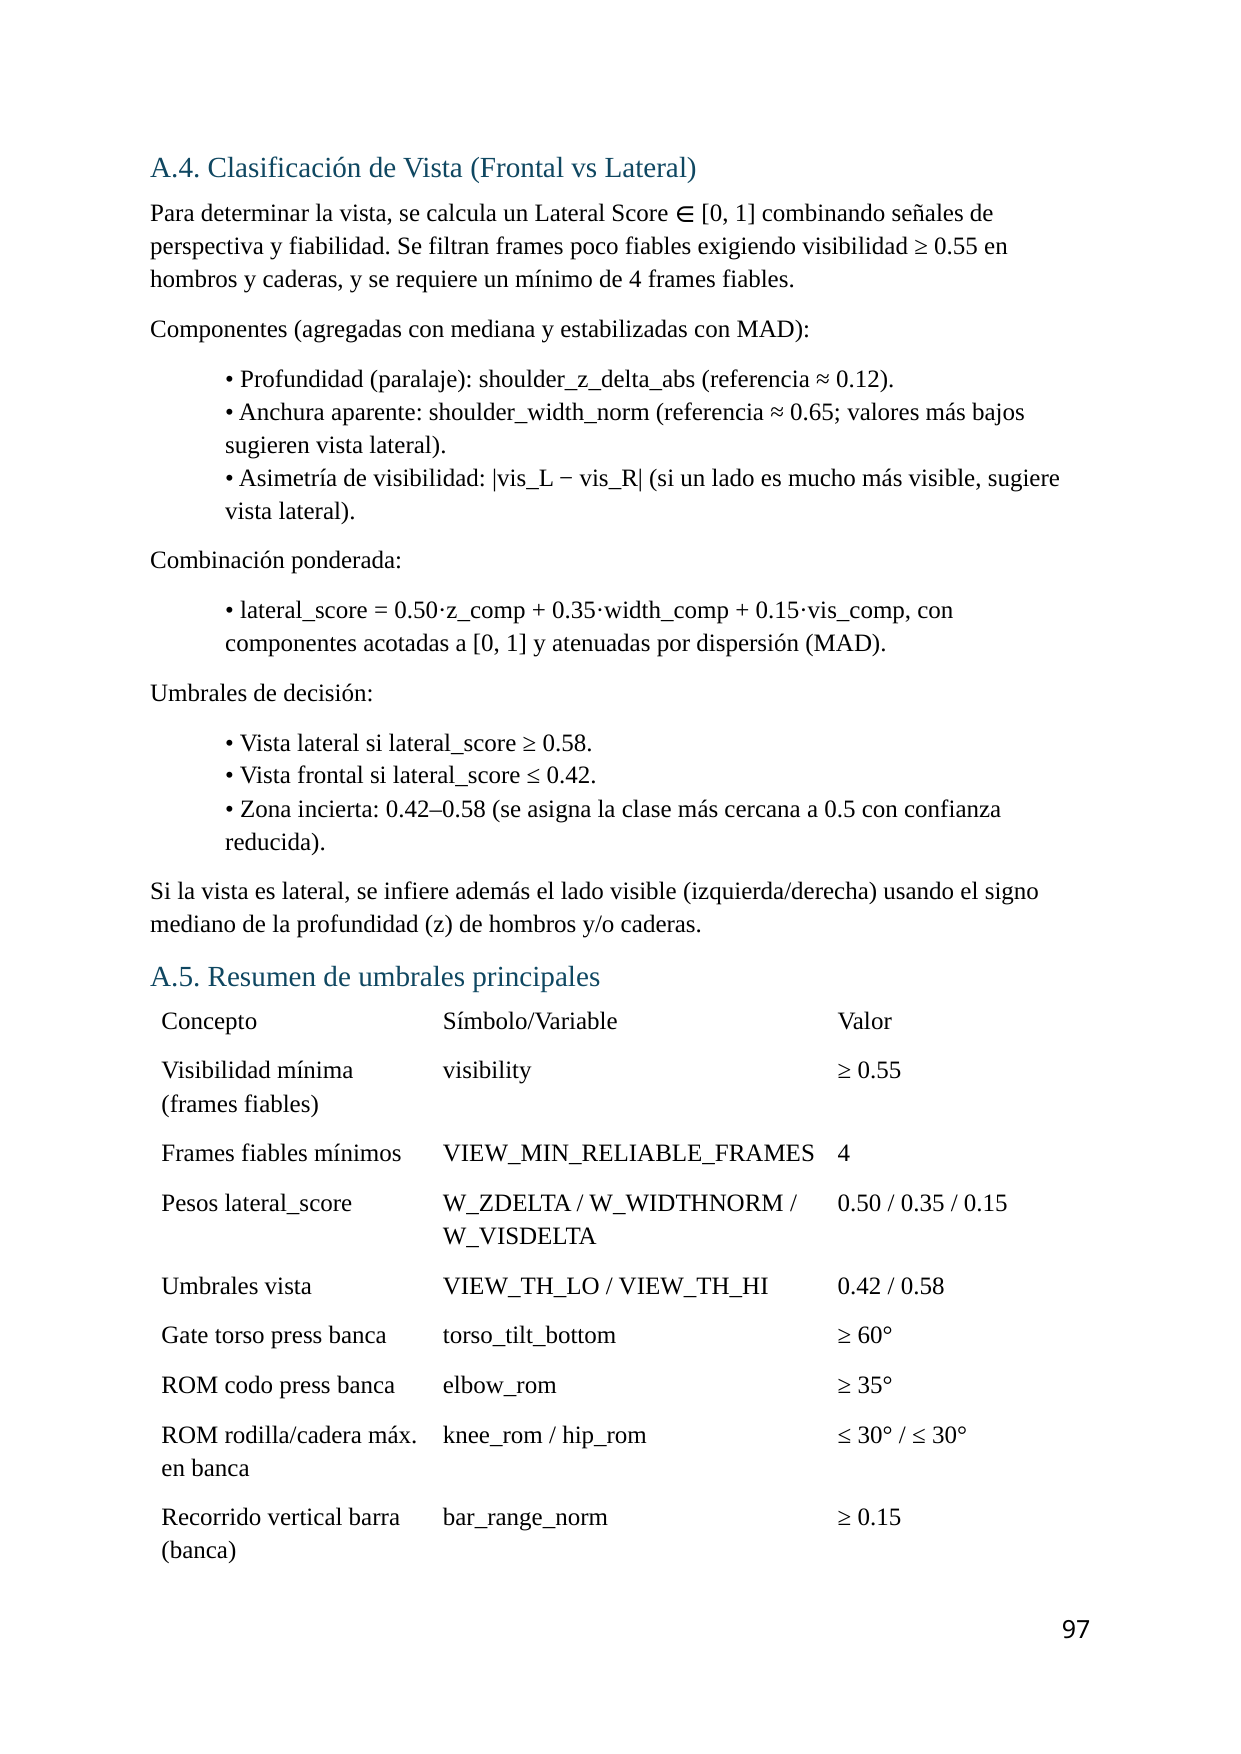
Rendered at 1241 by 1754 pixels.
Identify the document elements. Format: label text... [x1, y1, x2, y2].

list • Vista frontal si lateral_score ≤ 0.42. [225, 761, 1090, 789]
table_cell ≥ 60° [826, 1320, 1090, 1370]
subtitle A.5. Resumen de umbrales principales [150, 959, 1090, 993]
table_cell 0.50 / 0.35 / 0.15 [826, 1188, 1090, 1271]
table_header Valor [826, 1006, 1090, 1056]
table_cell knee_rom / hip_rom [431, 1420, 826, 1502]
table_cell ROM codo press banca [150, 1370, 431, 1420]
text Componentes (agregadas con mediana y estabilizadas con MAD): [150, 314, 1090, 343]
table_header Concepto [150, 1006, 431, 1056]
table_cell elbow_rom [431, 1370, 826, 1420]
table_cell Gate torso press banca [150, 1320, 431, 1370]
list • Zona incierta: 0.42–0.58 (se asigna la clase más cercana a 0.5 con confianza reducida). [225, 794, 1090, 855]
table_cell ROM rodilla/cadera máx. en banca [150, 1420, 431, 1502]
table_cell visibility [431, 1056, 826, 1138]
table_cell ≥ 0.15 [826, 1503, 1090, 1585]
table_cell W_ZDELTA / W_WIDTHNORM / W_VISDELTA [431, 1188, 826, 1271]
list • lateral_score = 0.50·z_comp + 0.35·width_comp + 0.15·vis_comp, con componentes acotadas a [0, 1] y atenuadas por dispersión (MAD). [225, 595, 1090, 657]
table_cell bar_range_norm [431, 1503, 826, 1585]
list • Vista lateral si lateral_score ≥ 0.58. [225, 728, 1090, 756]
subtitle A.4. Clasificación de Vista (Frontal vs Lateral) [150, 150, 1090, 183]
list • Asimetría de visibilidad: |vis_L − vis_R| (si un lado es mucho más visible, sugiere vista lateral). [225, 463, 1090, 524]
text Para determinar la vista, se calcula un Lateral Score ∈ [0, 1] combinando señales de perspectiva y fiabilidad. Se filtran frames poco fiables exigiendo visibilidad ≥ 0.55 en hombros y caderas, y se requiere un mínimo de 4 frames fiables. [150, 197, 1090, 293]
table_header Símbolo/Variable [431, 1006, 826, 1056]
table_cell ≥ 0.55 [826, 1056, 1090, 1138]
table_cell VIEW_MIN_RELIABLE_FRAMES [431, 1138, 826, 1188]
table_cell Frames fiables mínimos [150, 1138, 431, 1188]
text Si la vista es lateral, se infiere además el lado visible (izquierda/derecha) usando el signo mediano de la profundidad (z) de hombros y/o caderas. [150, 876, 1090, 938]
list • Anchura aparente: shoulder_width_norm (referencia ≈ 0.65; valores más bajos sugieren vista lateral). [225, 397, 1090, 458]
table_cell Pesos lateral_score [150, 1188, 431, 1271]
table_cell ≤ 30° / ≤ 30° [826, 1420, 1090, 1502]
table_cell 0.42 / 0.58 [826, 1271, 1090, 1320]
table_cell VIEW_TH_LO / VIEW_TH_HI [431, 1271, 826, 1320]
table_cell Umbrales vista [150, 1271, 431, 1320]
table_cell 4 [826, 1138, 1090, 1188]
table_cell Recorrido vertical barra (banca) [150, 1503, 431, 1585]
table_cell ≥ 35° [826, 1370, 1090, 1420]
table_cell torso_tilt_bottom [431, 1320, 826, 1370]
text Combinación ponderada: [150, 546, 1090, 574]
table_cell Visibilidad mínima (frames fiables) [150, 1056, 431, 1138]
text Umbrales de decisión: [150, 678, 1090, 707]
list • Profundidad (paralaje): shoulder_z_delta_abs (referencia ≈ 0.12). [225, 364, 1090, 392]
